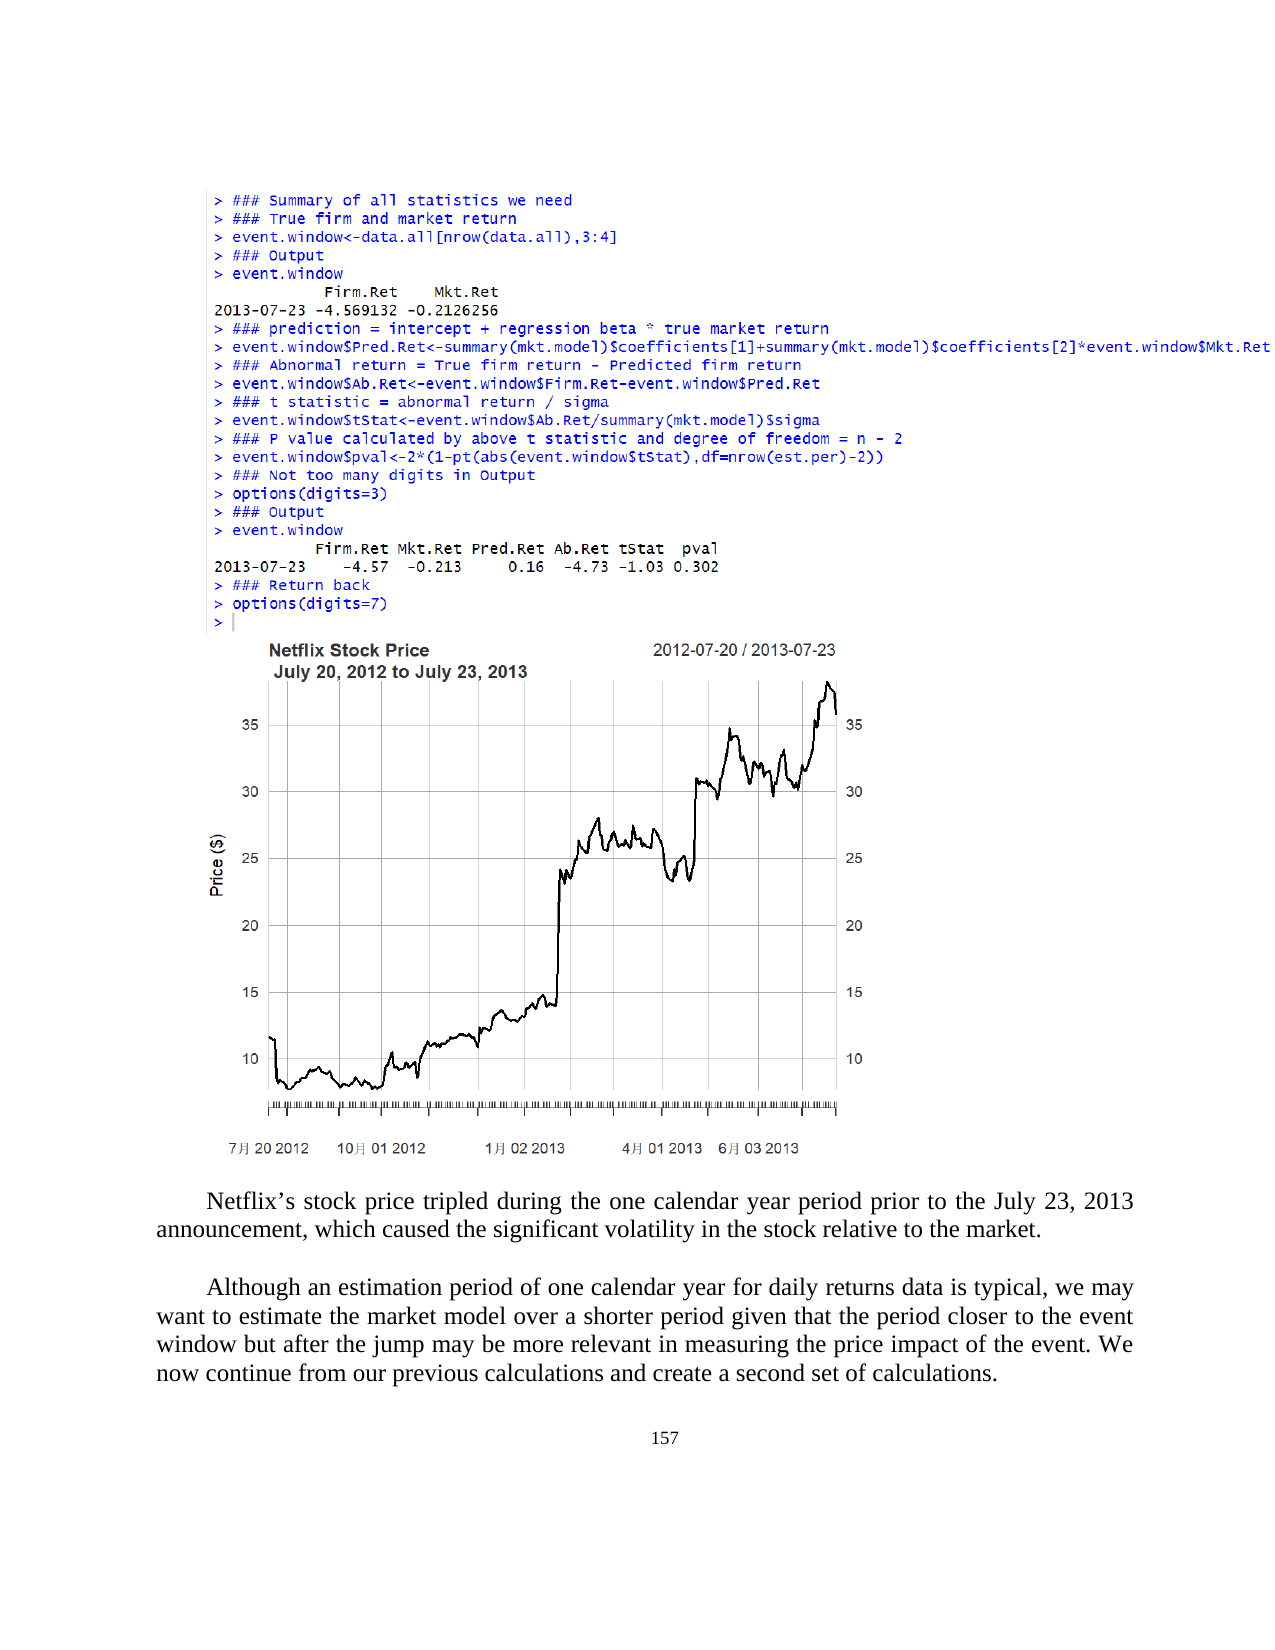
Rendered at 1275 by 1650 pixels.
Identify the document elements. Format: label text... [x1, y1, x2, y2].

text Although an estimation period of one calendar year for daily returns data is typical, we may want to estimate the market model over a shorter period given that the period closer to the event window but after the jump may be more relevant in measuring the price impact of the event. We now continue from our previous calculations and create a second set of calculations. [156, 1272, 1135, 1387]
text Netflix’s stock price tripled during the one calendar year period prior to the July 23, 2013 announcement, which caused the significant volatility in the stock relative to the market. [156, 1186, 1135, 1243]
picture [206, 189, 1274, 1157]
